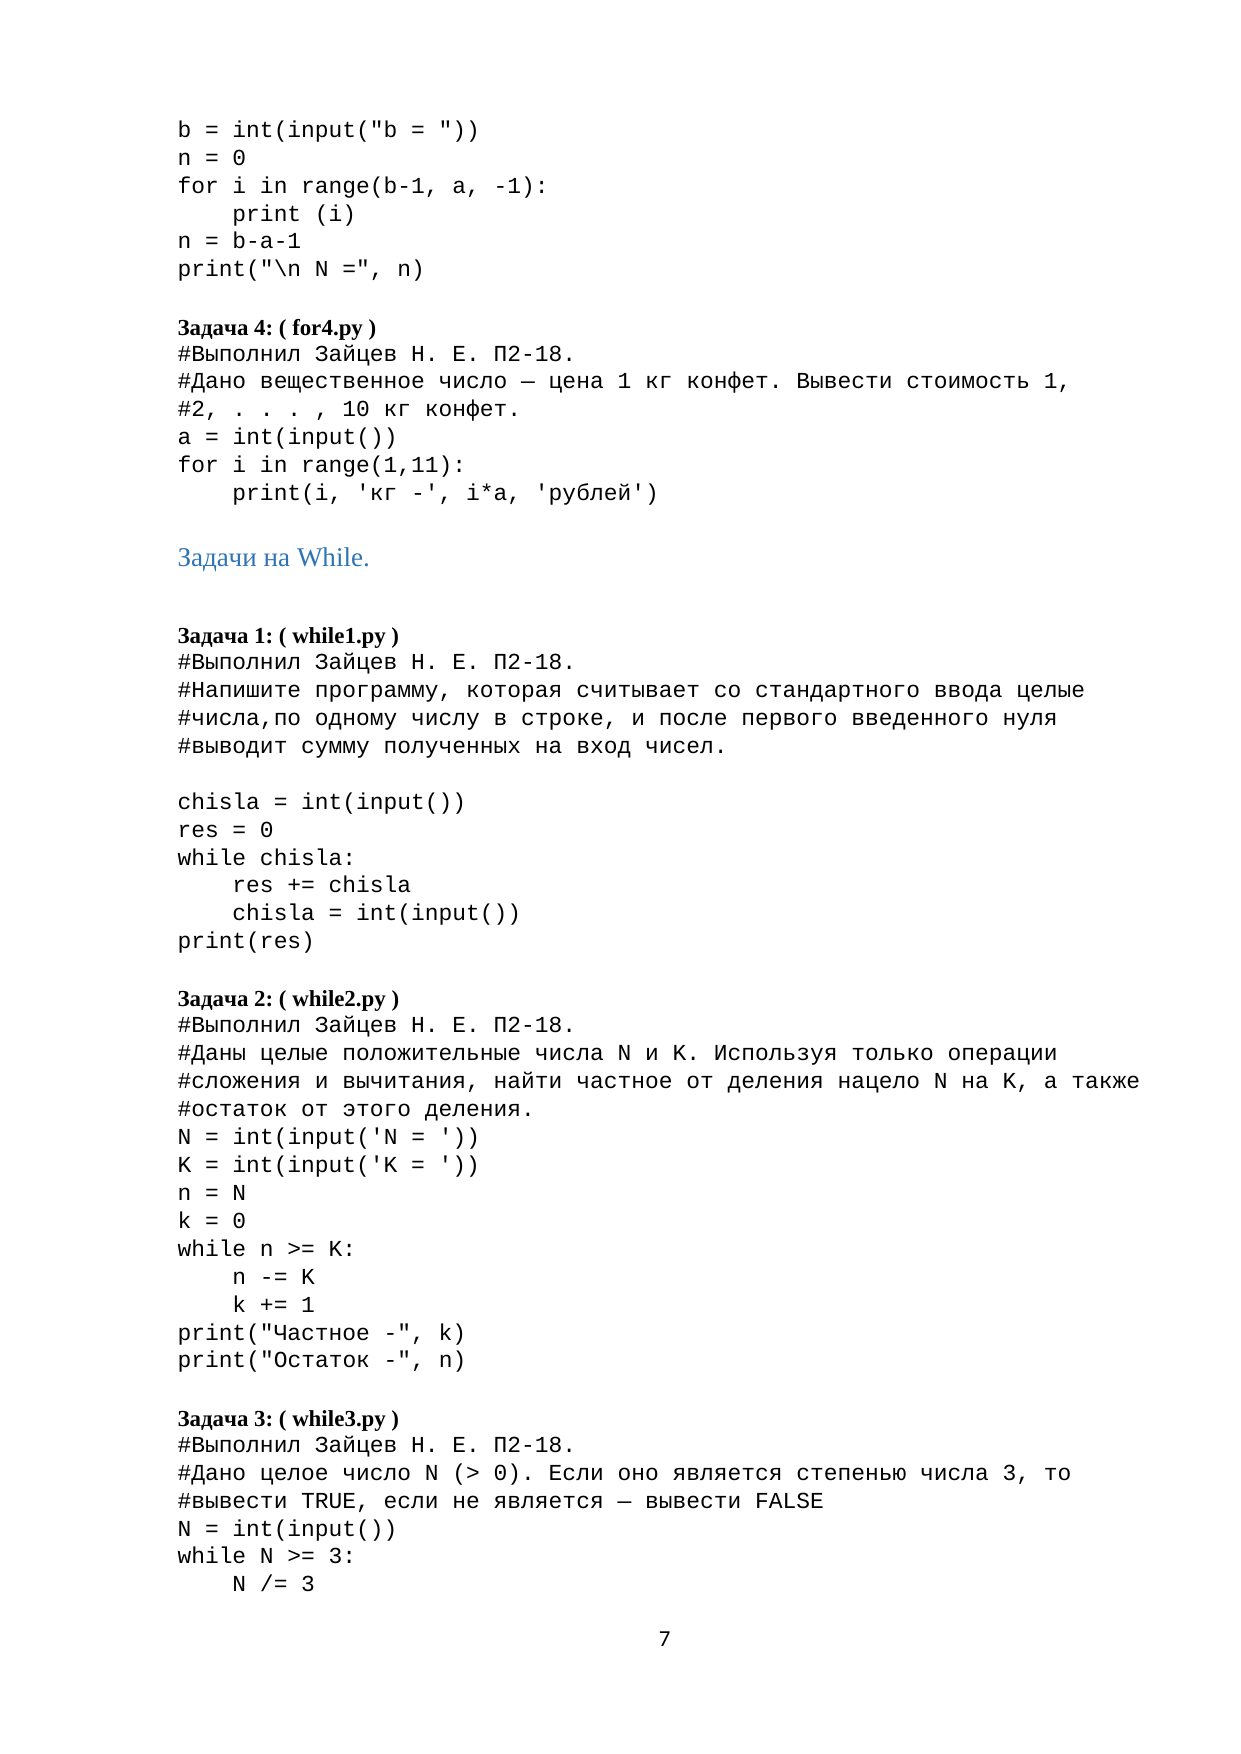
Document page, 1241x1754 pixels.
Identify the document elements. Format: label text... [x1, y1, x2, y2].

text #Выполнил Зайцев Н. Е. П2-18. [177, 1014, 1152, 1040]
text print(i, 'кг -', i*a, 'рублей') [177, 482, 1152, 507]
text print (i) [177, 202, 1152, 228]
subtitle Задачи на While. [177, 542, 1152, 573]
text a = int(input()) [177, 426, 1152, 452]
text #остаток от этого деления. [177, 1098, 1152, 1123]
text while chisla: [177, 846, 1152, 872]
text print("Остаток -", n) [177, 1349, 1152, 1375]
text k += 1 [177, 1293, 1152, 1319]
text print("\n N =", n) [177, 258, 1152, 284]
text #Выполнил Зайцев Н. Е. П2-18. [177, 650, 1152, 676]
text k = 0 [177, 1209, 1152, 1235]
text n -= K [177, 1265, 1152, 1291]
text #Выполнил Зайцев Н. Е. П2-18. [177, 342, 1152, 368]
text chisla = int(input()) [177, 902, 1152, 928]
text #числа,по одному числу в строке, и после первого введенного нуля [177, 706, 1152, 732]
text #вывести TRUE, если не является — вывести FALSE [177, 1489, 1152, 1515]
text n = b-a-1 [177, 230, 1152, 256]
text #Дано целое число N (> 0). Если оно является степенью числа 3, то [177, 1461, 1152, 1487]
text K = int(input('K = ')) [177, 1153, 1152, 1179]
text for i in range(b-1, a, -1): [177, 174, 1152, 200]
text N = int(input('N = ')) [177, 1126, 1152, 1151]
text Задача 3: ( while3.py ) [177, 1405, 1152, 1431]
text Задача 4: ( for4.py ) [177, 313, 1152, 340]
text for i in range(1,11): [177, 454, 1152, 479]
text n = N [177, 1181, 1152, 1207]
text print(res) [177, 929, 1152, 956]
text b = int(input("b = ")) [177, 118, 1152, 144]
text #Даны целые положительные числа N и K. Используя только операции [177, 1042, 1152, 1068]
text #выводит сумму полученных на вход чисел. [177, 734, 1152, 760]
text Задача 2: ( while2.py ) [177, 985, 1152, 1012]
text N = int(input()) [177, 1517, 1152, 1543]
text N /= 3 [177, 1573, 1152, 1599]
text #Выполнил Зайцев Н. Е. П2-18. [177, 1433, 1152, 1459]
text while N >= 3: [177, 1545, 1152, 1571]
text Задача 1: ( while1.py ) [177, 622, 1152, 648]
text while n >= K: [177, 1237, 1152, 1263]
text #Напишите программу, которая считывает со стандартного ввода целые [177, 678, 1152, 704]
text print("Частное -", k) [177, 1321, 1152, 1347]
text #Дано вещественное число — цена 1 кг конфет. Вывести стоимость 1, [177, 370, 1152, 396]
text #сложения и вычитания, найти частное от деления нацело N на K, а также [177, 1070, 1152, 1096]
text chisla = int(input()) [177, 790, 1152, 816]
text res += chisla [177, 874, 1152, 900]
text res = 0 [177, 818, 1152, 844]
text n = 0 [177, 146, 1152, 172]
text #2, . . . , 10 кг конфет. [177, 398, 1152, 424]
